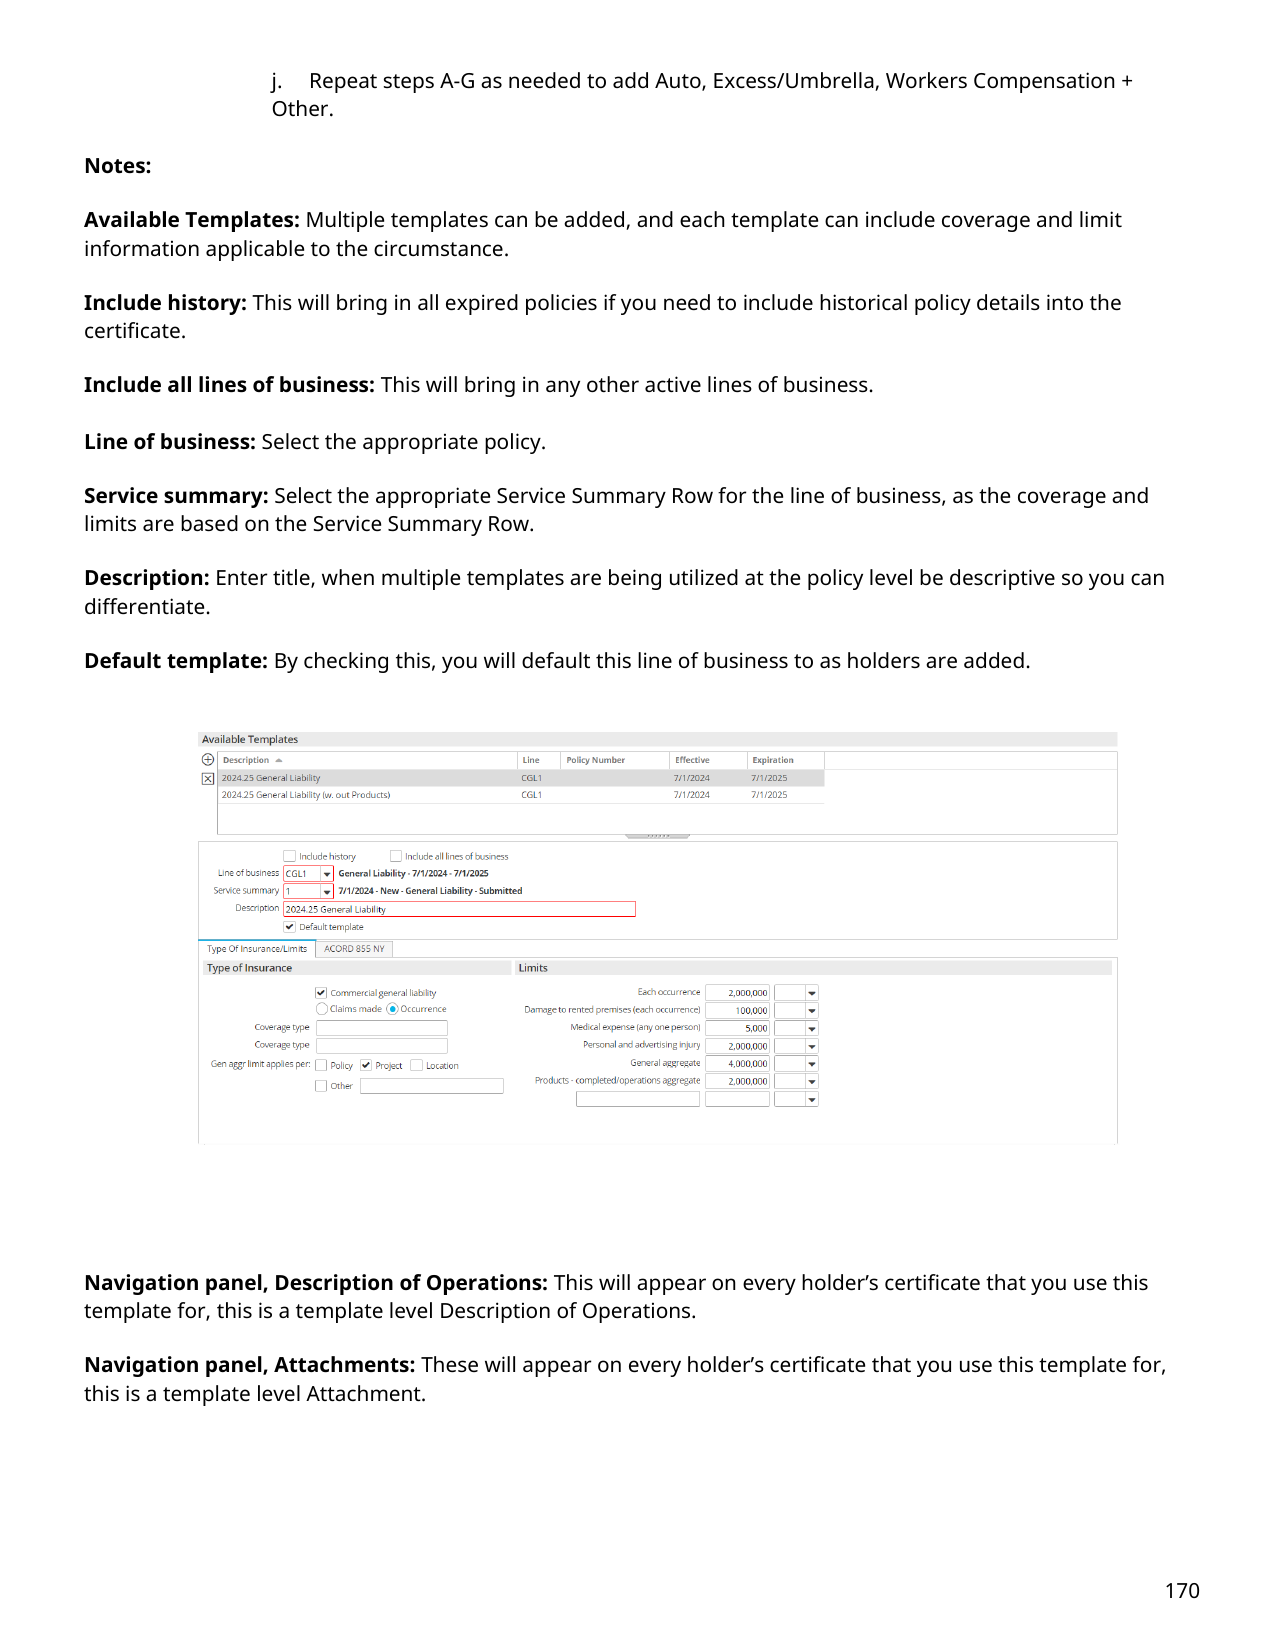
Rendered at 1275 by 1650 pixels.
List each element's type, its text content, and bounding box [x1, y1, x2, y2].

text Include history: This will bring in all expired policies if you need to include historical policy details into the certificate. [84, 288, 1200, 344]
text Description: Enter title, when multiple templates are being utilized at the policy level be descriptive so you can differentiate. [84, 563, 1200, 620]
picture [196, 731, 1120, 1145]
text Navigation panel, Attachments: These will appear on every holder’s certificate that you use this template for, this is a template level Attachment. [84, 1350, 1200, 1407]
text Navigation panel, Description of Operations: This will appear on every holder’s certificate that you use this template for, this is a template level Description of Operations. [84, 1268, 1200, 1325]
text Available Templates: Multiple templates can be added, and each template can include coverage and limit information applicable to the circumstance. [84, 205, 1200, 262]
text Include all lines of business: This will bring in any other active lines of business. [84, 370, 1200, 398]
text Line of business: Select the appropriate policy. [84, 427, 1200, 455]
text Notes: [84, 151, 1200, 180]
list Repeat steps A-G as needed to add Auto, Excess/Umbrella, Workers Compensation + Other. [271, 66, 1200, 123]
text Default template: By checking this, you will default this line of business to as holders are added. [84, 646, 1200, 674]
text Service summary: Select the appropriate Service Summary Row for the line of business, as the coverage and limits are based on the Service Summary Row. [84, 481, 1200, 538]
